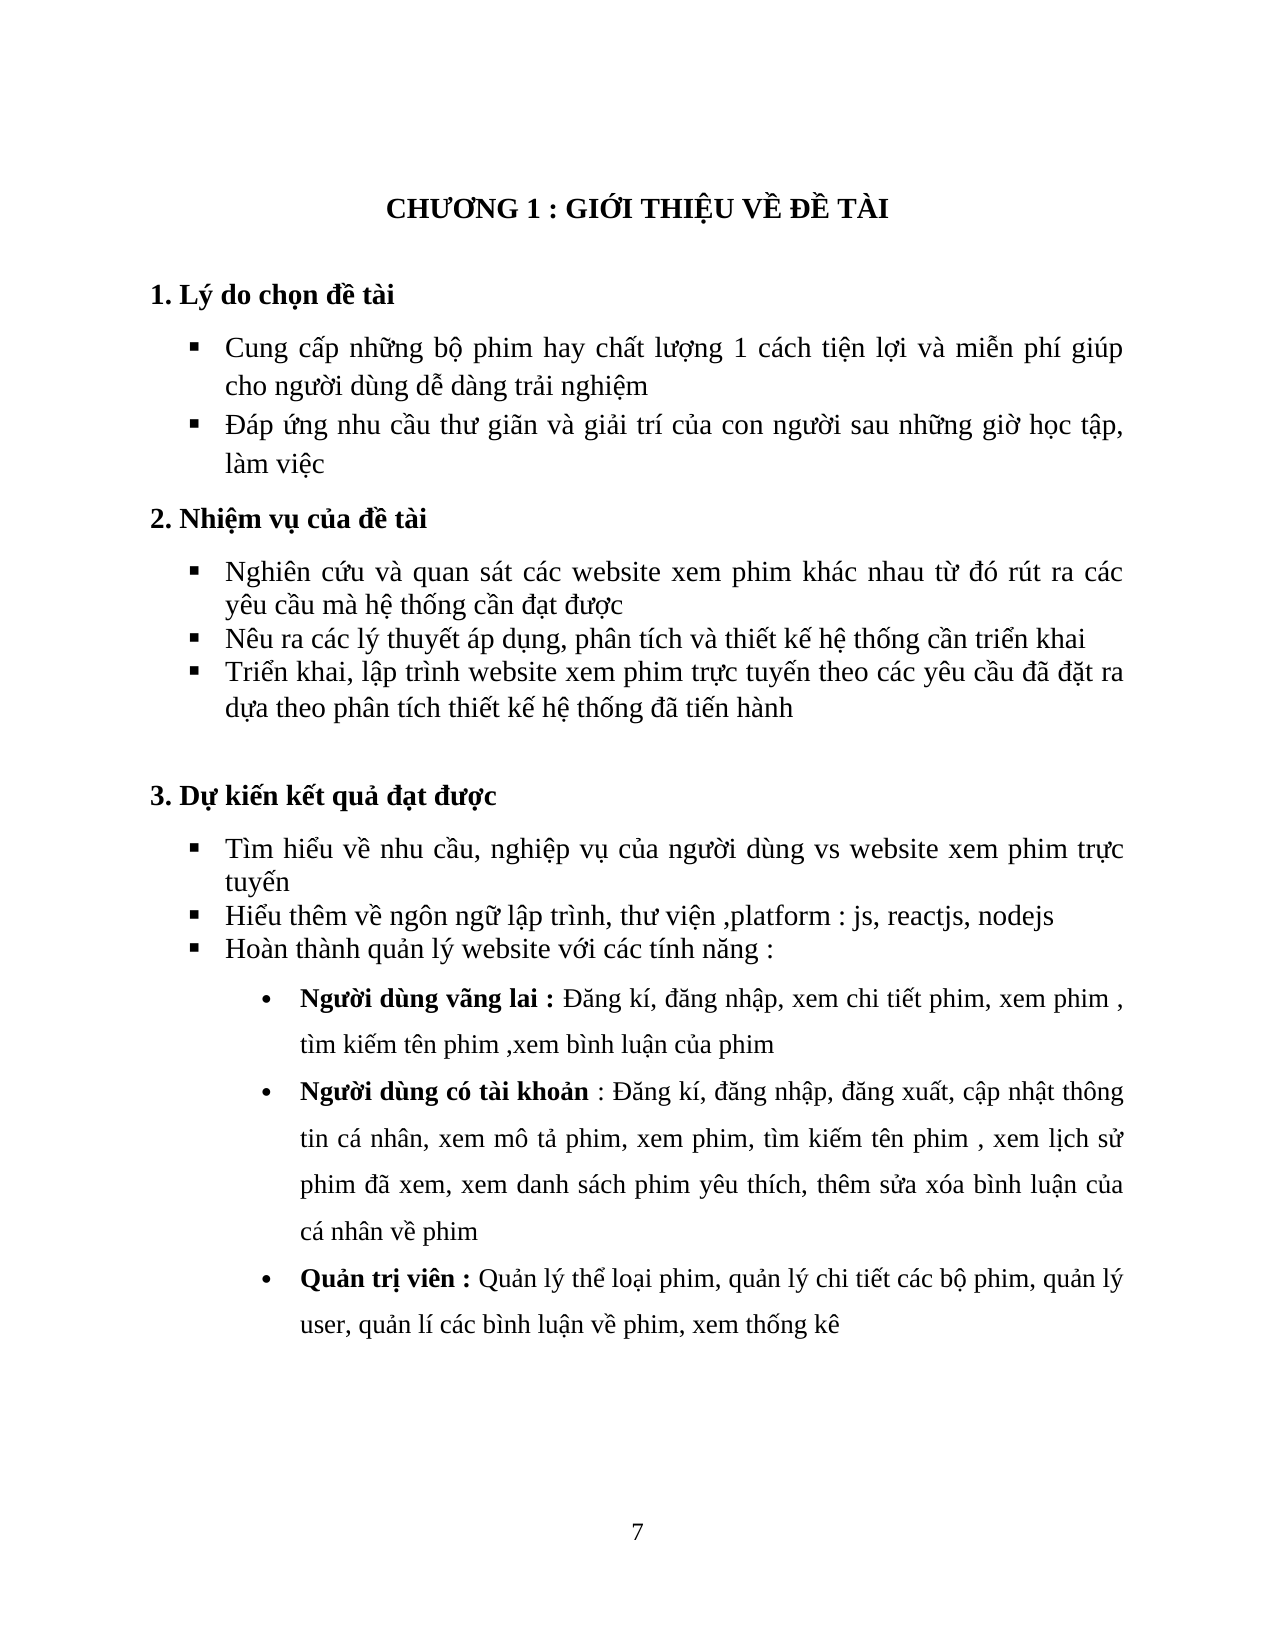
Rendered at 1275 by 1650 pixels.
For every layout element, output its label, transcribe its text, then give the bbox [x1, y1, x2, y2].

list Quản trị viên : Quản lý thể loại phim, quản lý chi tiết các bộ phim, quản lý user, quản lí các bình luận về phim, xem thống kê [262, 1262, 1125, 1340]
subtitle CHƯƠNG 1 : GIỚI THIỆU VỀ ĐỀ TÀI [150, 192, 1125, 225]
list Cung cấp những bộ phim hay chất lượng 1 cách tiện lợi và miễn phí giúp cho người dùng dễ dàng trải nghiệm [187, 330, 1125, 402]
list Người dùng có tài khoản : Đăng kí, đăng nhập, đăng xuất, cập nhật thông tin cá nhân, xem mô tả phim, xem phim, tìm kiếm tên phim , xem lịch sử phim đã xem, xem danh sách phim yêu thích, thêm sửa xóa bình luận của cá nhân về phim [262, 1075, 1125, 1246]
text 1. Lý do chọn đề tài [150, 277, 1125, 311]
list Người dùng vãng lai : Đăng kí, đăng nhập, xem chi tiết phim, xem phim , tìm kiếm tên phim ,xem bình luận của phim [262, 982, 1125, 1060]
list Tìm hiểu về nhu cầu, nghiệp vụ của người dùng vs website xem phim trực tuyến [187, 831, 1125, 898]
list Đáp ứng nhu cầu thư giãn và giải trí của con người sau những giờ học tập, làm việc [187, 407, 1125, 479]
text 2. Nhiệm vụ của đề tài [150, 501, 1125, 534]
list Nghiên cứu và quan sát các website xem phim khác nhau từ đó rút ra các yêu cầu mà hệ thống cần đạt được [187, 554, 1125, 621]
list Nêu ra các lý thuyết áp dụng, phân tích và thiết kế hệ thống cần triển khai [187, 621, 1125, 654]
list Hoàn thành quản lý website với các tính năng : [187, 932, 1125, 965]
list Hiểu thêm về ngôn ngữ lập trình, thư viện ,platform : js, reactjs, nodejs [187, 898, 1125, 932]
text 3. Dự kiến kết quả đạt được [150, 778, 1125, 811]
list Triển khai, lập trình website xem phim trực tuyến theo các yêu cầu đã đặt ra dựa theo phân tích thiết kế hệ thống đã tiến hành [187, 654, 1125, 724]
